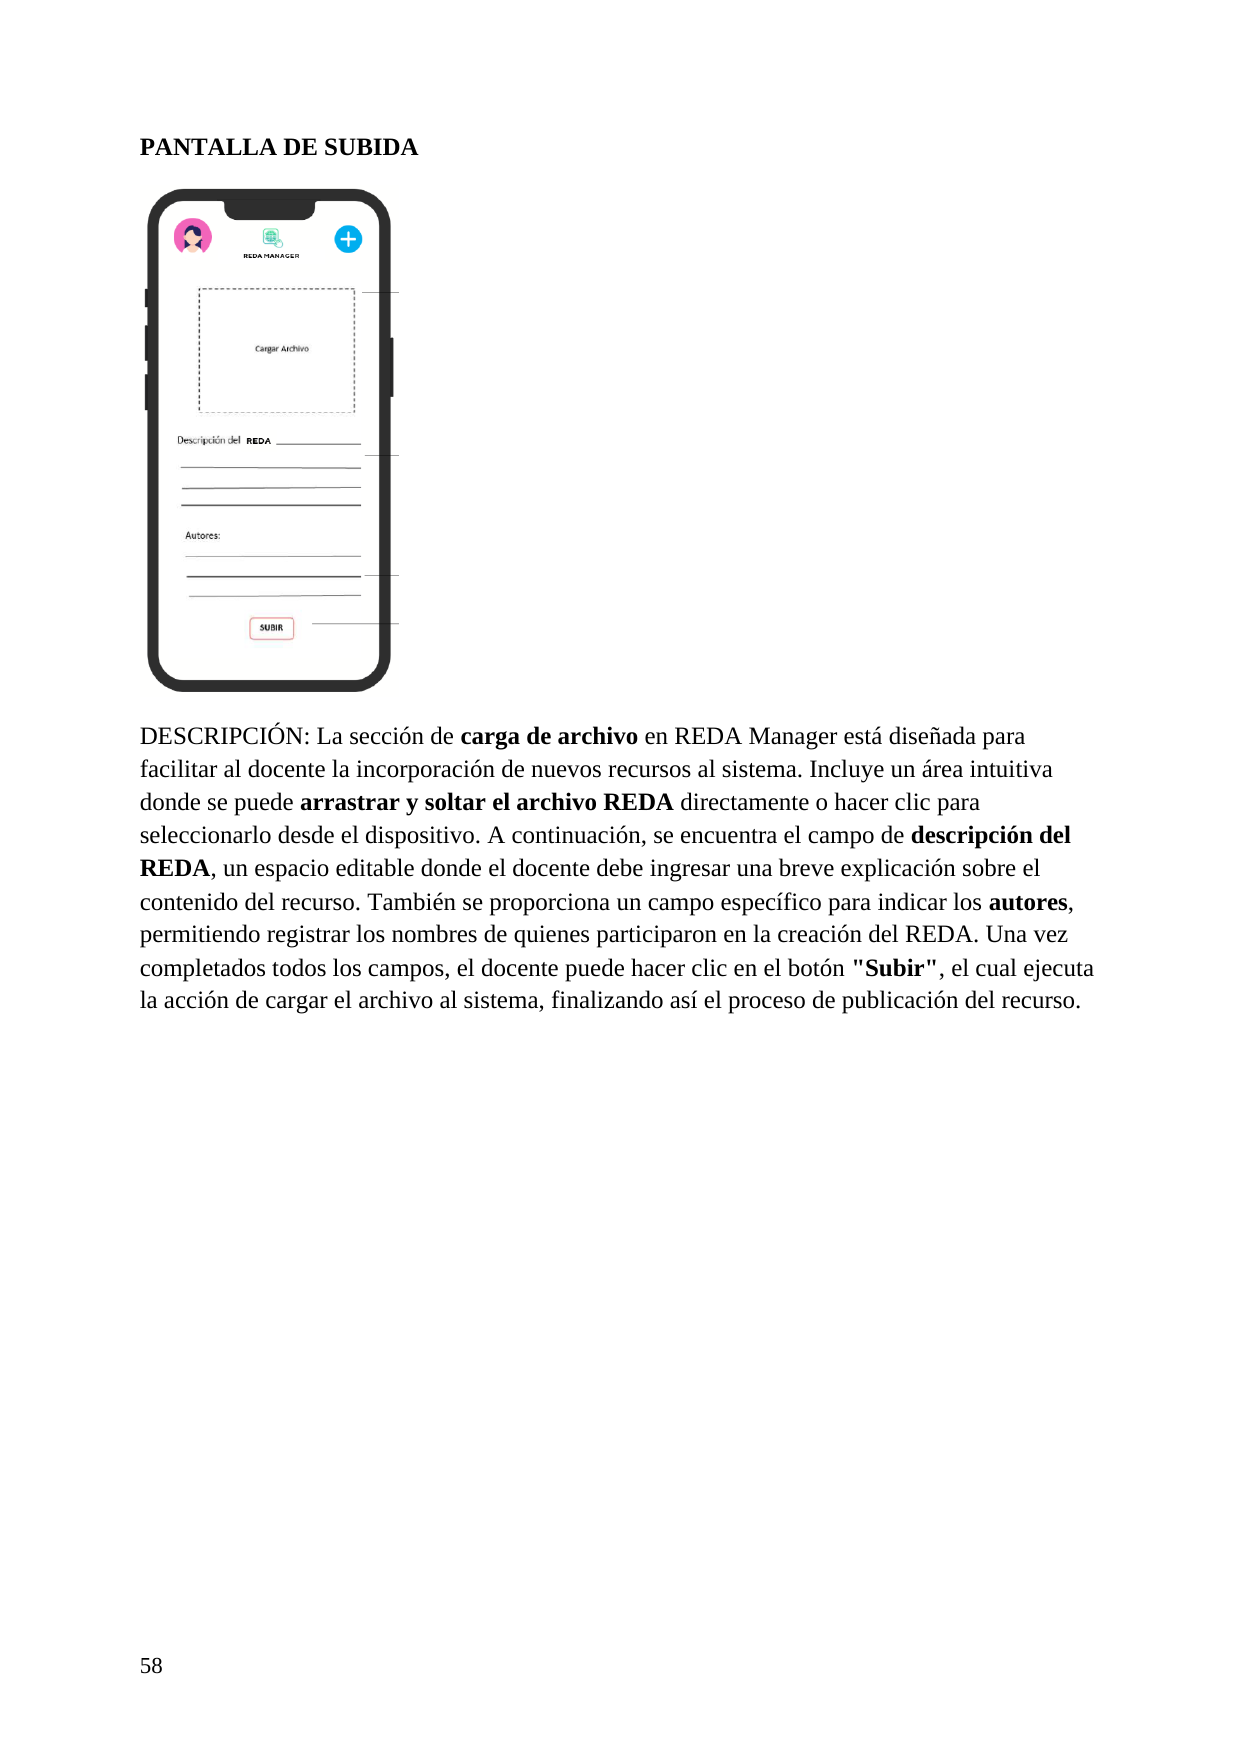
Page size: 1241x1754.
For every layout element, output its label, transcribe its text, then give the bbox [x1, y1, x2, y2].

text PANTALLA DE SUBIDA [139, 132, 1101, 161]
text DESCRIPCIÓN: La sección de carga de archivo en REDA Manager está diseñada para facilitar al docente la incorporación de nuevos recursos al sistema. Incluye un área intuitiva donde se puede arrastrar y soltar el archivo REDA directamente o hacer clic para seleccionarlo desde el dispositivo. A continuación, se encuentra el campo de descripción del REDA, un espacio editable donde el docente debe ingresar una breve explicación sobre el contenido del recurso. También se proporciona un campo específico para indicar los autores, permitiendo registrar los nombres de quienes participaron en la creación del REDA. Una vez completados todos los campos, el docente puede hacer clic en el botón "Subir", el cual ejecuta la acción de cargar el archivo al sistema, finalizando así el proceso de publicación del recurso. [139, 721, 1101, 1014]
picture [139, 185, 399, 697]
